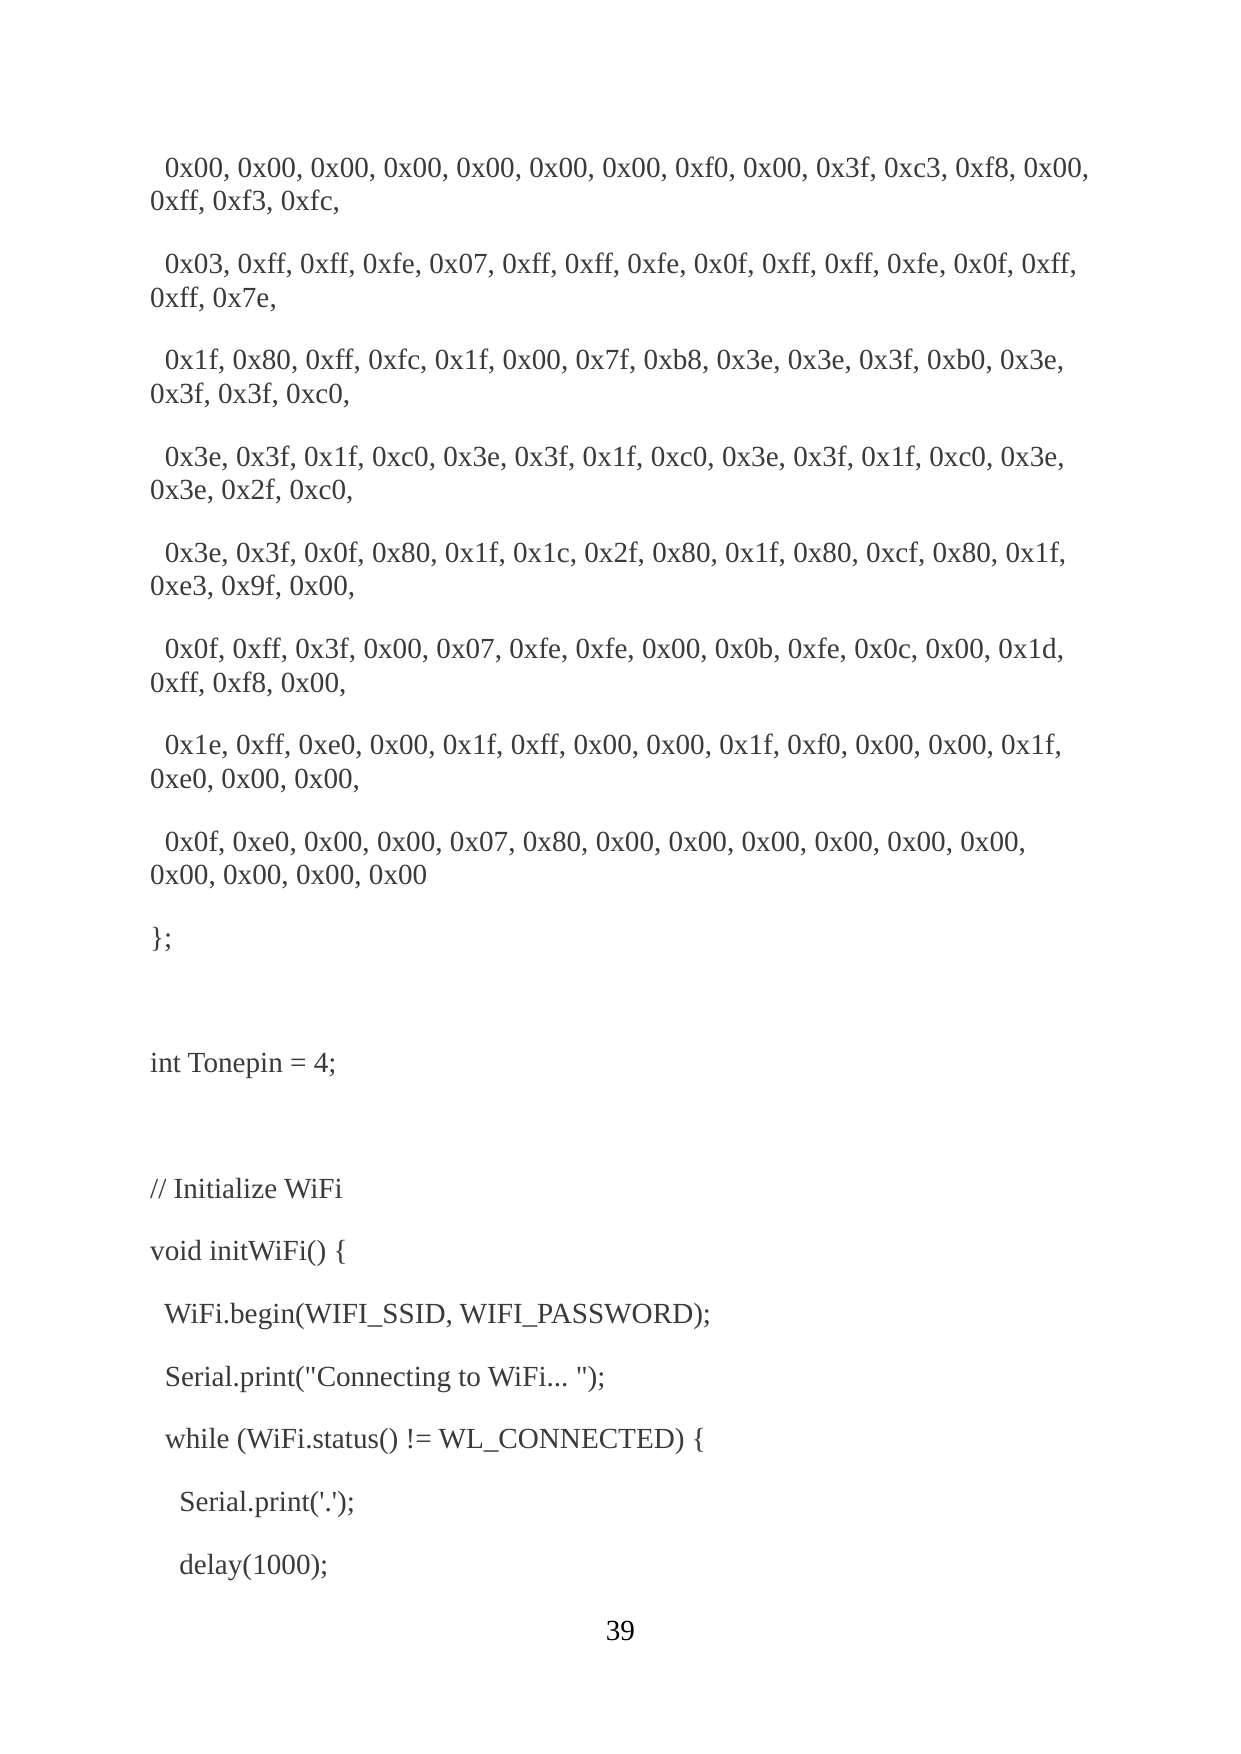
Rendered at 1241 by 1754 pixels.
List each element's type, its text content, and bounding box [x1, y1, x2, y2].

subtitle 0x0f, 0xe0, 0x00, 0x00, 0x07, 0x80, 0x00, 0x00, 0x00, 0x00, 0x00, 0x00, 0x00, 0x00, 0x00, 0x00 [150, 824, 1090, 891]
subtitle 0x03, 0xff, 0xff, 0xfe, 0x07, 0xff, 0xff, 0xfe, 0x0f, 0xff, 0xff, 0xfe, 0x0f, 0xff, 0xff, 0x7e, [150, 246, 1090, 313]
subtitle 0x3e, 0x3f, 0x1f, 0xc0, 0x3e, 0x3f, 0x1f, 0xc0, 0x3e, 0x3f, 0x1f, 0xc0, 0x3e, 0x3e, 0x2f, 0xc0, [150, 439, 1090, 506]
subtitle 0x1e, 0xff, 0xe0, 0x00, 0x1f, 0xff, 0x00, 0x00, 0x1f, 0xf0, 0x00, 0x00, 0x1f, 0xe0, 0x00, 0x00, [150, 727, 1090, 794]
subtitle }; [150, 920, 1090, 953]
subtitle Serial.print('.'); [150, 1484, 1090, 1518]
subtitle Serial.print("Connecting to WiFi... "); [150, 1359, 1090, 1392]
subtitle // Initialize WiFi [150, 1171, 1090, 1204]
subtitle void initWiFi() { [150, 1233, 1090, 1267]
subtitle WiFi.begin(WIFI_SSID, WIFI_PASSWORD); [150, 1296, 1090, 1330]
subtitle 0x1f, 0x80, 0xff, 0xfc, 0x1f, 0x00, 0x7f, 0xb8, 0x3e, 0x3e, 0x3f, 0xb0, 0x3e, 0x3f, 0x3f, 0xc0, [150, 342, 1090, 409]
subtitle delay(1000); [150, 1547, 1090, 1581]
subtitle int Tonepin = 4; [150, 1045, 1090, 1079]
subtitle while (WiFi.status() != WL_CONNECTED) { [150, 1422, 1090, 1455]
subtitle 0x0f, 0xff, 0x3f, 0x00, 0x07, 0xfe, 0xfe, 0x00, 0x0b, 0xfe, 0x0c, 0x00, 0x1d, 0xff, 0xf8, 0x00, [150, 631, 1090, 698]
subtitle 0x00, 0x00, 0x00, 0x00, 0x00, 0x00, 0x00, 0xf0, 0x00, 0x3f, 0xc3, 0xf8, 0x00, 0xff, 0xf3, 0xfc, [150, 150, 1090, 217]
subtitle 0x3e, 0x3f, 0x0f, 0x80, 0x1f, 0x1c, 0x2f, 0x80, 0x1f, 0x80, 0xcf, 0x80, 0x1f, 0xe3, 0x9f, 0x00, [150, 535, 1090, 602]
